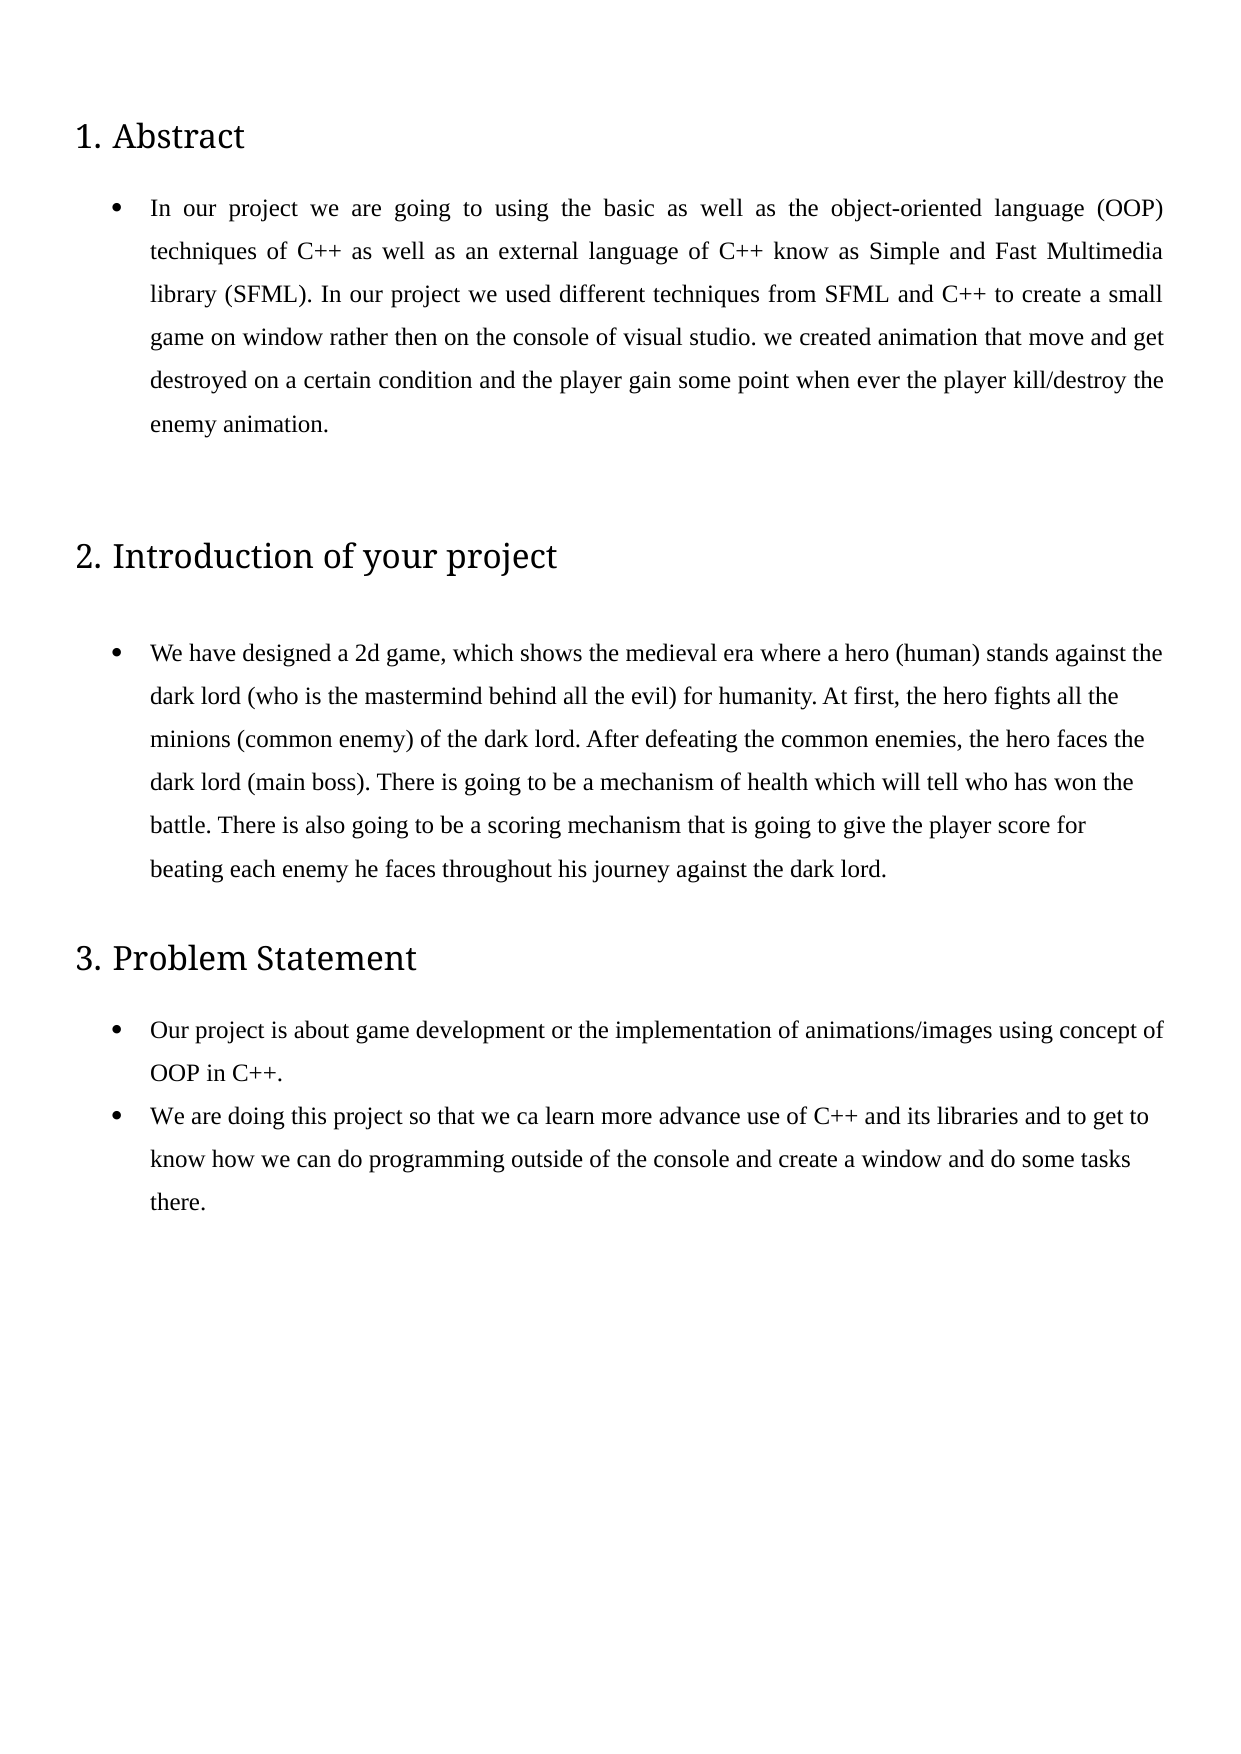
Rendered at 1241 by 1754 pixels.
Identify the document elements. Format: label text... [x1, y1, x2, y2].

subtitle We have designed a 2d game, which shows the medieval era where a hero (human) stands against the dark lord (who is the mastermind behind all the evil) for humanity. At first, the hero fights all the minions (common enemy) of the dark lord. After defeating the common enemies, the hero faces the dark lord (main boss). There is going to be a mechanism of health which will tell who has won the battle. There is also going to be a scoring mechanism that is going to give the player score for beating each enemy he faces throughout his journey against the dark lord. [112, 638, 1165, 882]
subtitle Introduction of your project [75, 532, 1165, 578]
list In our project we are going to using the basic as well as the object-oriented language (OOP) techniques of C++ as well as an external language of C++ know as Simple and Fast Multimedia library (SFML). In our project we used different techniques from SFML and C++ to create a small game on window rather then on the console of visual studio. we created animation that move and get destroyed on a certain condition and the player gain some point when ever the player kill/destroy the enemy animation. [112, 193, 1165, 437]
list Our project is about game development or the implementation of animations/images using concept of OOP in C++. [112, 1015, 1165, 1087]
list We are doing this project so that we ca learn more advance use of C++ and its libraries and to get to know how we can do programming outside of the console and create a window and do some tasks there. [112, 1101, 1165, 1216]
subtitle Problem Statement [75, 934, 1165, 980]
subtitle Abstract [75, 112, 1165, 158]
